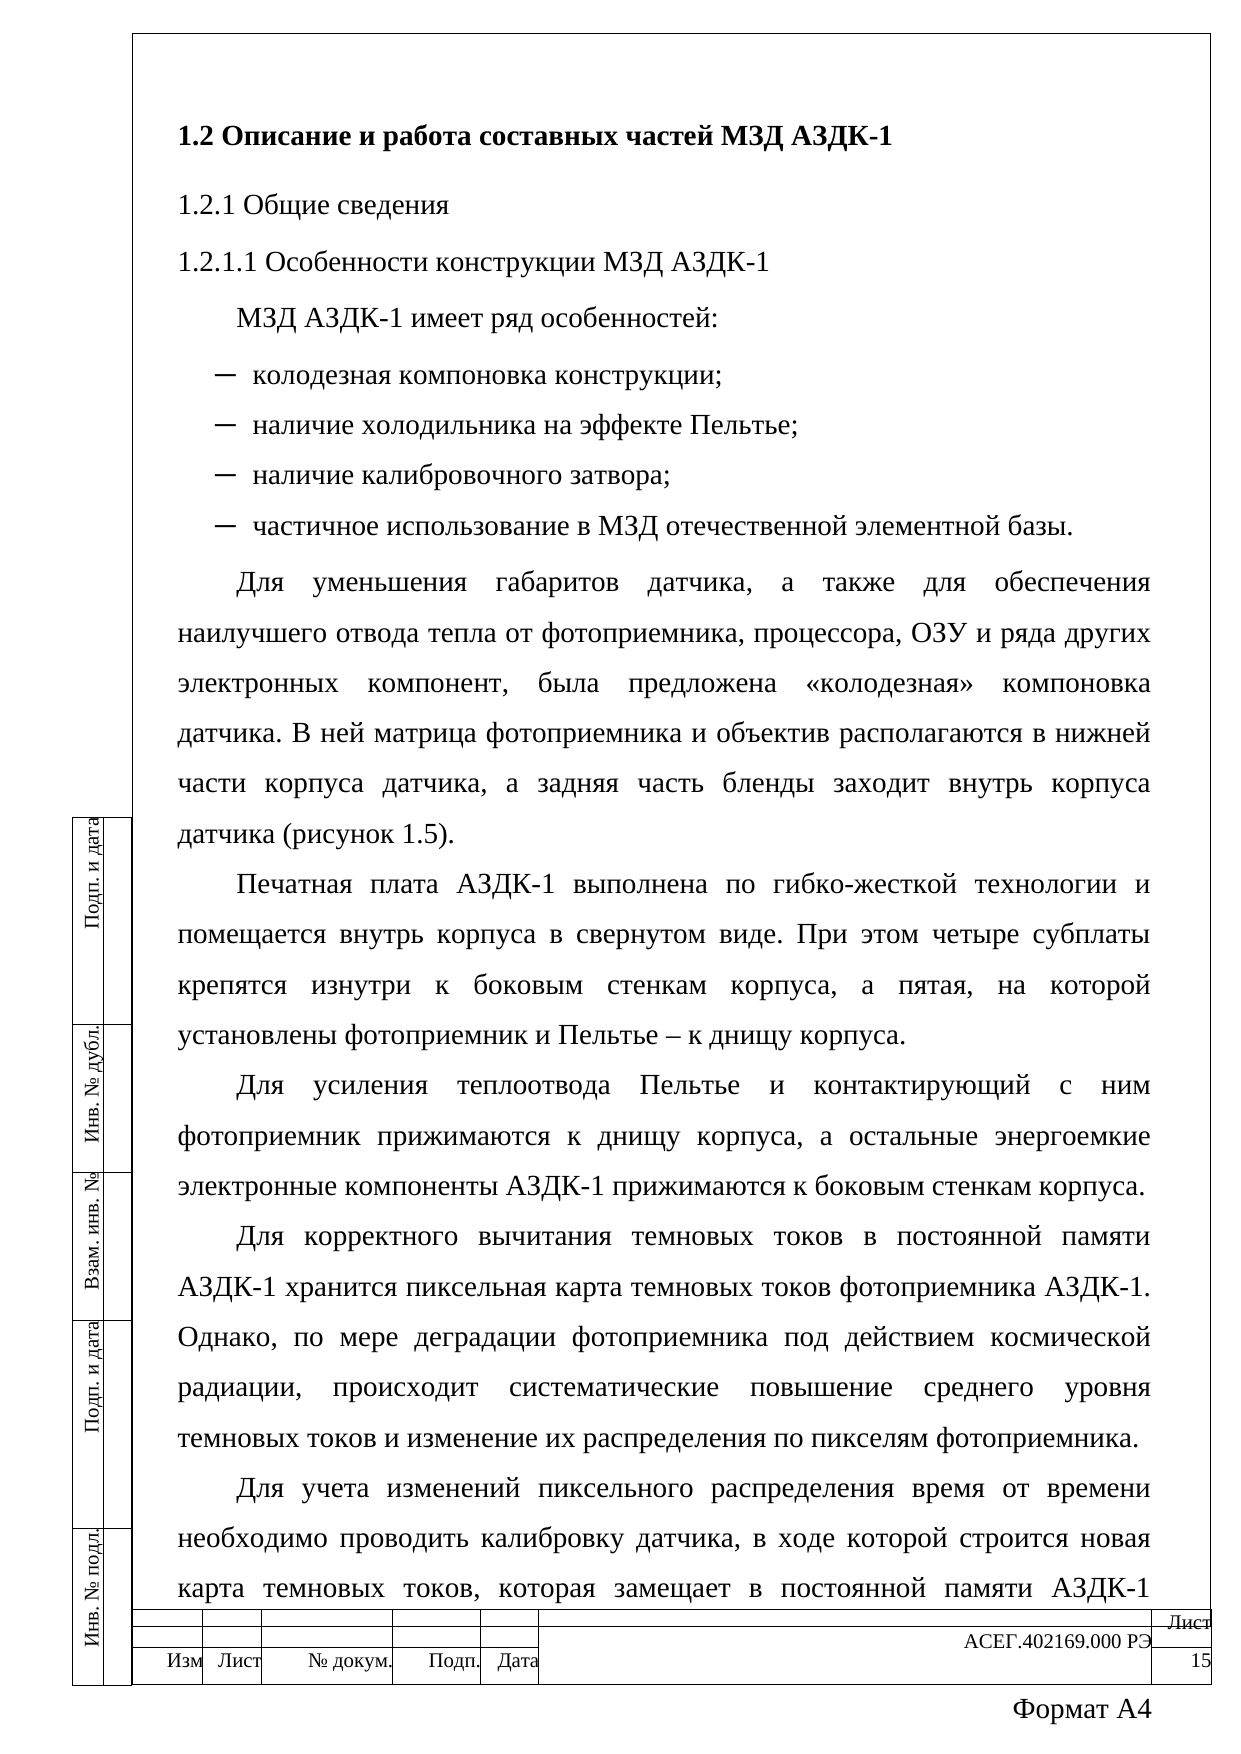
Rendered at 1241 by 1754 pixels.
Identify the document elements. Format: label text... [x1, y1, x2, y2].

text Для усиления теплоотвода Пельтье и контактирующий с ним фотоприемник прижимаются к днищу корпуса, а остальные энергоемкие электронные компоненты АЗДК-1 прижимаются к боковым стенкам корпуса. [177, 1067, 1152, 1202]
text частичное использование в МЗД отечественной элементной базы. [215, 508, 1152, 541]
subtitle Общие сведения [177, 187, 1152, 221]
text Печатная плата АЗДК-1 выполнена по гибко-жесткой технологии и помещается внутрь корпуса в свернутом виде. При этом четыре субплаты крепятся изнутри к боковым стенкам корпуса, а пятая, на которой установлены фотоприемник и Пельтье – к днищу корпуса. [177, 866, 1152, 1051]
subtitle Особенности конструкции МЗД АЗДК-1 [177, 244, 1152, 277]
text Для корректного вычитания темновых токов в постоянной памяти АЗДК-1 хранится пиксельная карта темновых токов фотоприемника АЗДК-1. Однако, по мере деградации фотоприемника под действием космической радиации, происходит систематические повышение среднего уровня темновых токов и изменение их распределения по пикселям фотоприемника. [177, 1218, 1152, 1453]
text Для уменьшения габаритов датчика, а также для обеспечения наилучшего отвода тепла от фотоприемника, процессора, ОЗУ и ряда других электронных компонент, была предложена «колодезная» компоновка датчика. В ней матрица фотоприемника и объектив располагаются в нижней части корпуса датчика, а задняя часть бленды заходит внутрь корпуса датчика (рисунок 1.5). [177, 564, 1152, 849]
subtitle Описание и работа составных частей МЗД АЗДК-1 [177, 118, 1152, 152]
text колодезная компоновка конструкции; [215, 357, 1152, 390]
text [177, 1470, 1152, 1604]
text наличие калибровочного затвора; [215, 457, 1152, 491]
text наличие холодильника на эффекте Пельтье; [215, 407, 1152, 441]
text МЗД АЗДК-1 имеет ряд особенностей: [177, 300, 1152, 334]
